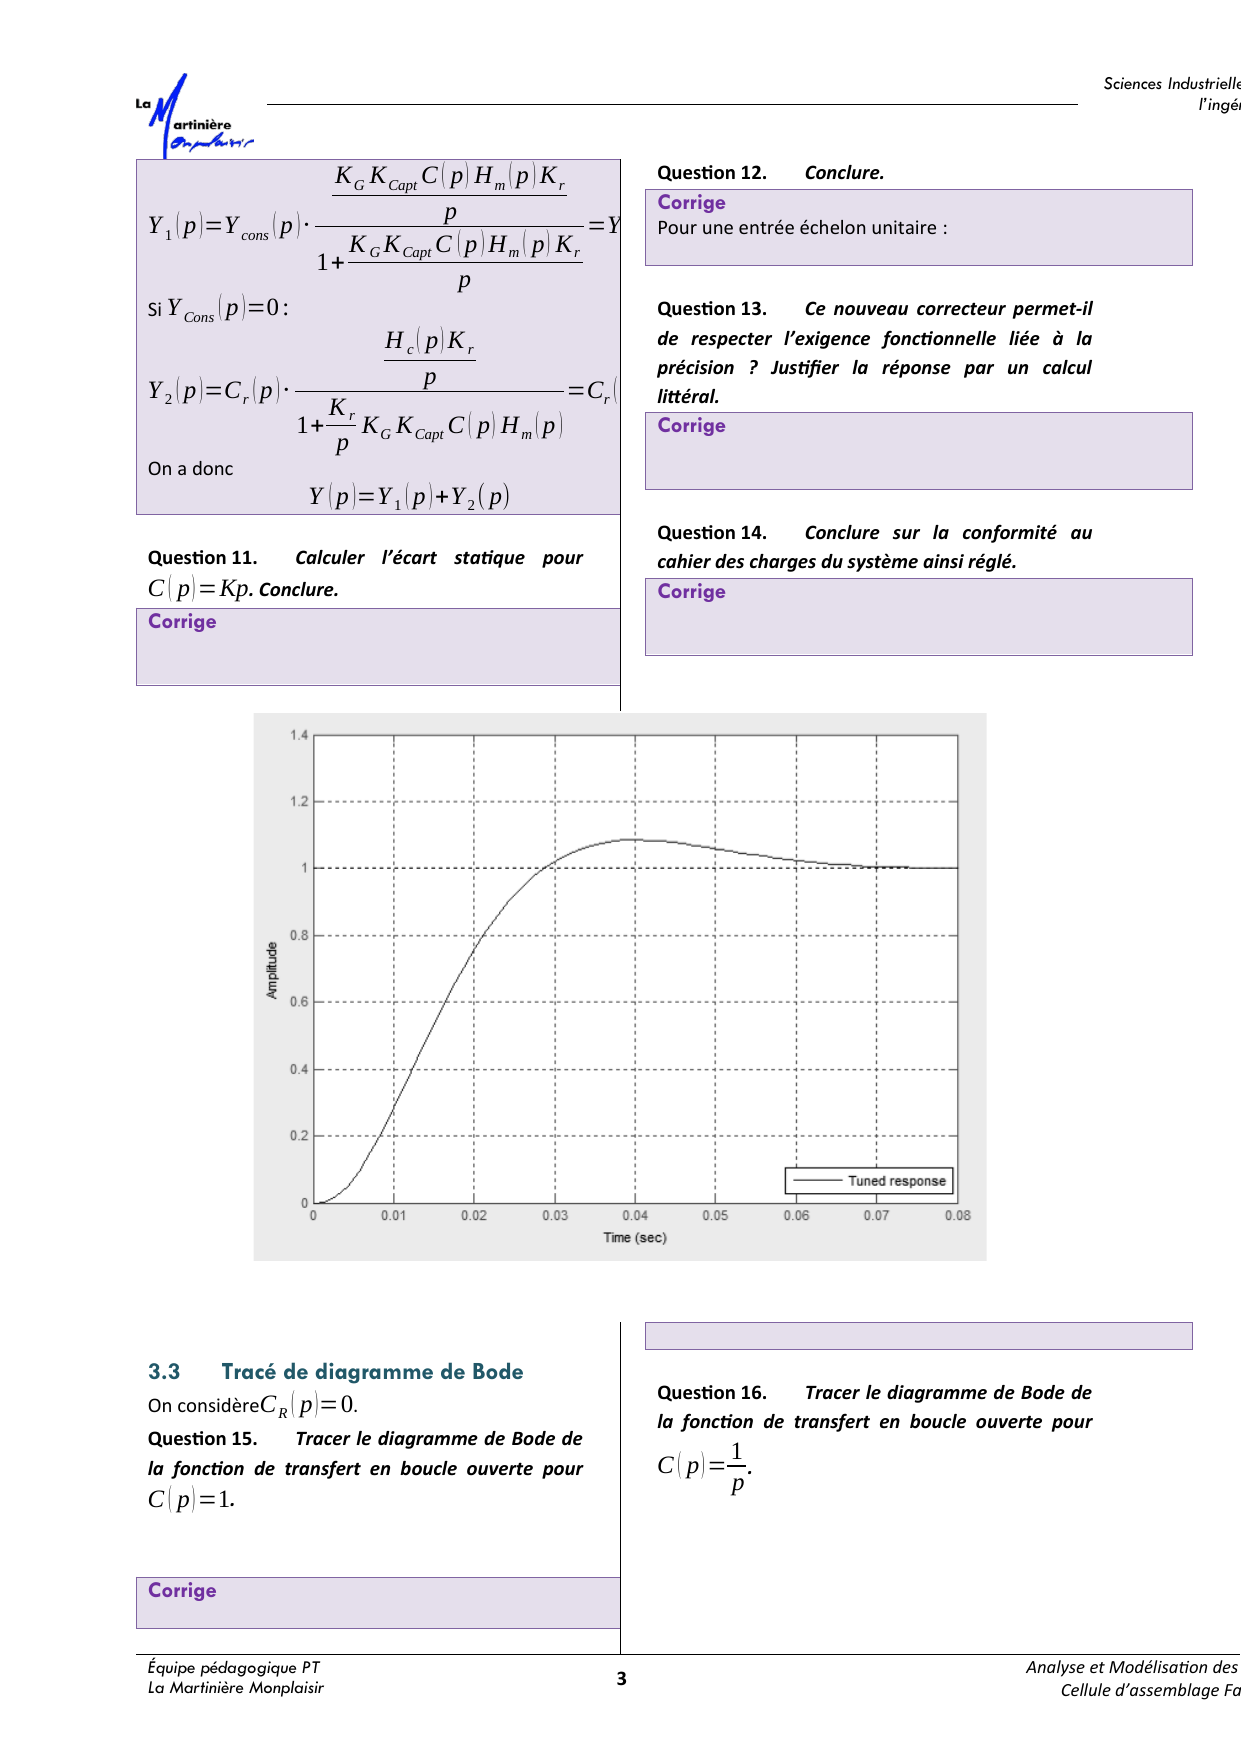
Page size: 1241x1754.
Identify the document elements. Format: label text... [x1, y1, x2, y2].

picture [136, 73, 254, 159]
table_header Corrige [137, 609, 620, 684]
text Ce nouveau correcteur permet-il de respecter l’exigence fonctionnelle liée à la précision ? Justifier la réponse par un calcul littéral. [657, 296, 1093, 408]
table_header Corrige On raisonne par superposition : Si Si On a donc [137, 160, 620, 514]
text Tracer le diagramme de Bode de la fonction de transfert en boucle ouverte pour. [148, 1426, 583, 1514]
table_header Corrige [646, 1323, 1192, 1349]
text Tracer le diagramme de Bode de la fonction de transfert en boucle ouverte pour. [657, 1379, 1093, 1496]
text Calculer l’écart statique pour . Conclure. [148, 544, 583, 604]
text Conclure sur la conformité au cahier des charges du système ainsi réglé. [657, 519, 1093, 574]
table_header Corrige [137, 1578, 620, 1628]
text On considère. [148, 1389, 583, 1422]
table_header Corrige [646, 413, 1192, 489]
table_header Corrige [646, 579, 1192, 654]
text Conclure. [657, 159, 1093, 185]
subtitle Tracé de diagramme de Bode [148, 1358, 583, 1385]
table_header Corrige Pour une entrée échelon unitaire : [646, 190, 1192, 265]
